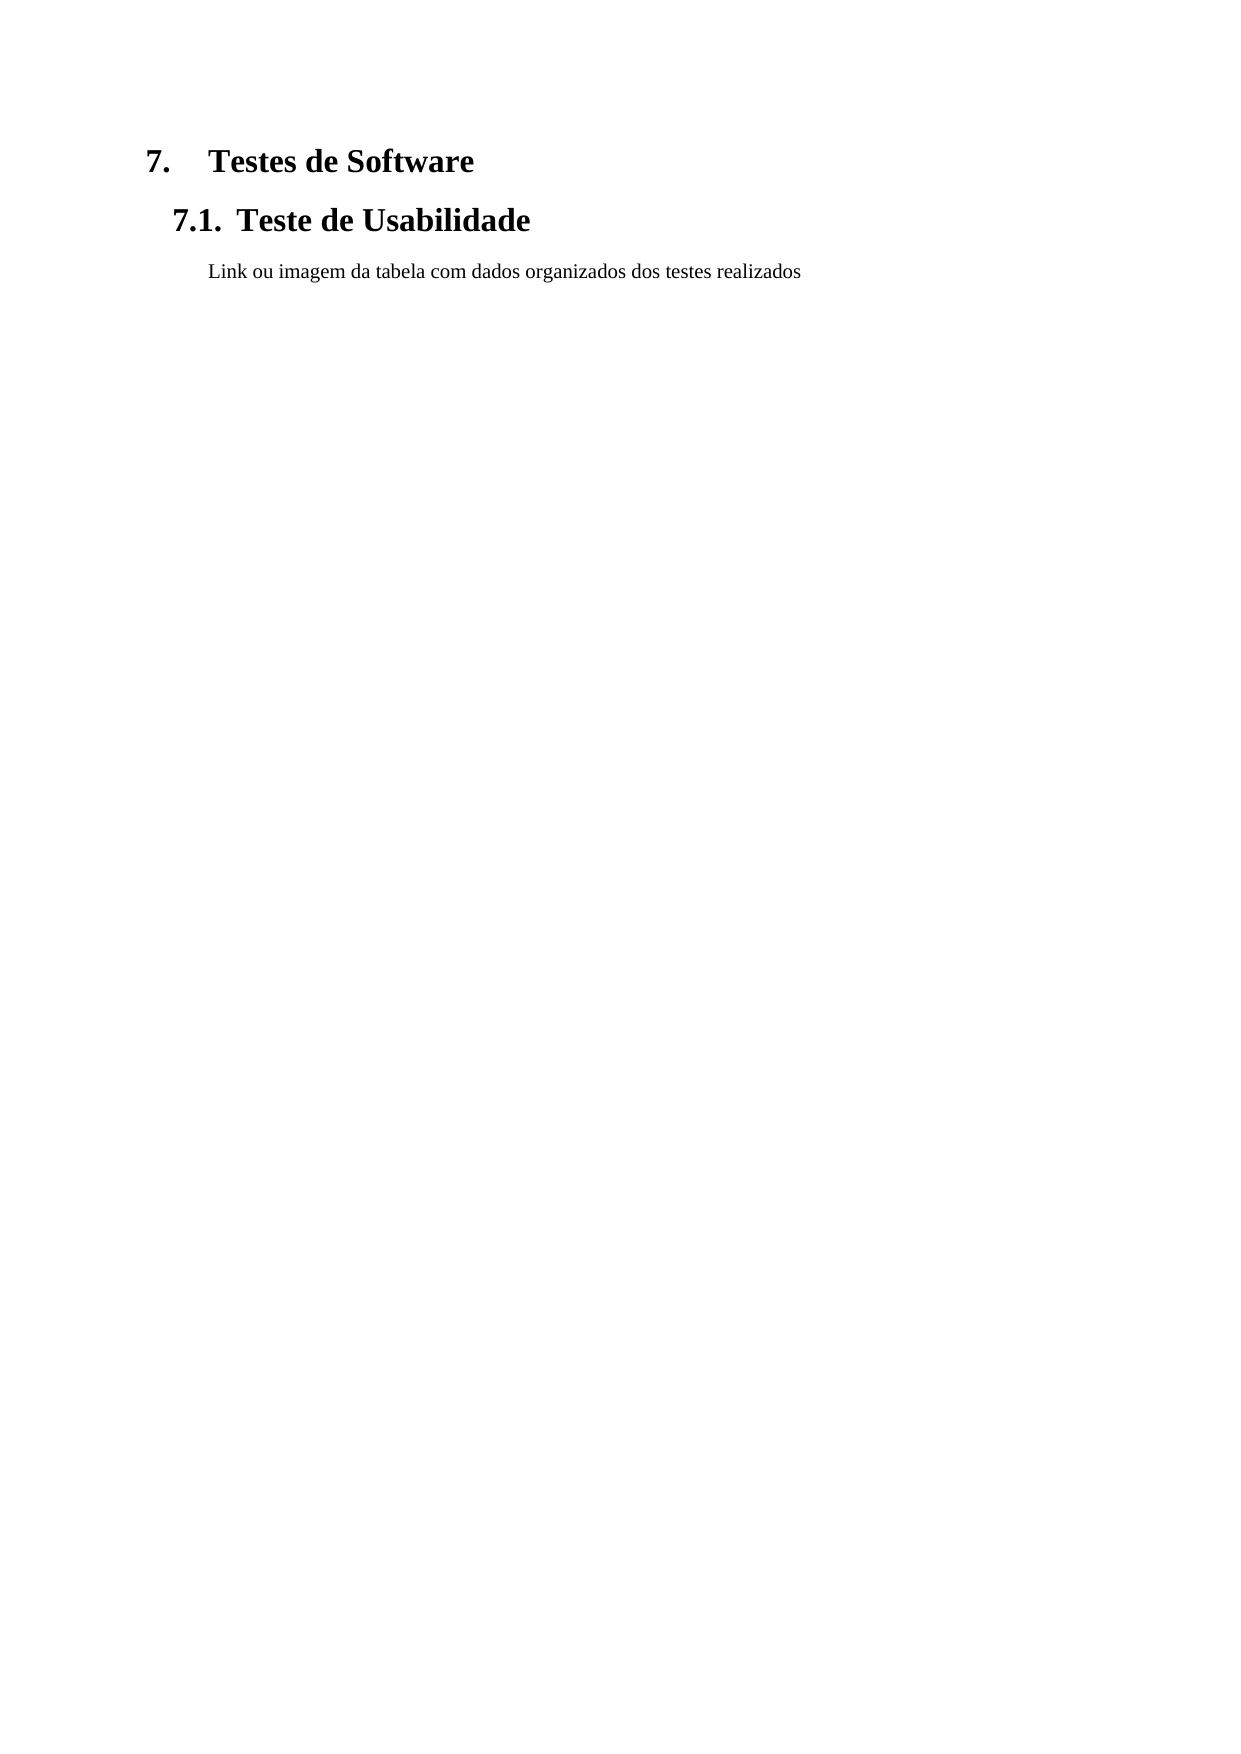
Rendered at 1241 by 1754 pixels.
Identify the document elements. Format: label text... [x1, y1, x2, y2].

text Link ou imagem da tabela com dados organizados dos testes realizados [208, 259, 1165, 283]
subtitle Teste de Usabilidade [222, 200, 1165, 238]
subtitle Testes de Software [170, 141, 1165, 179]
